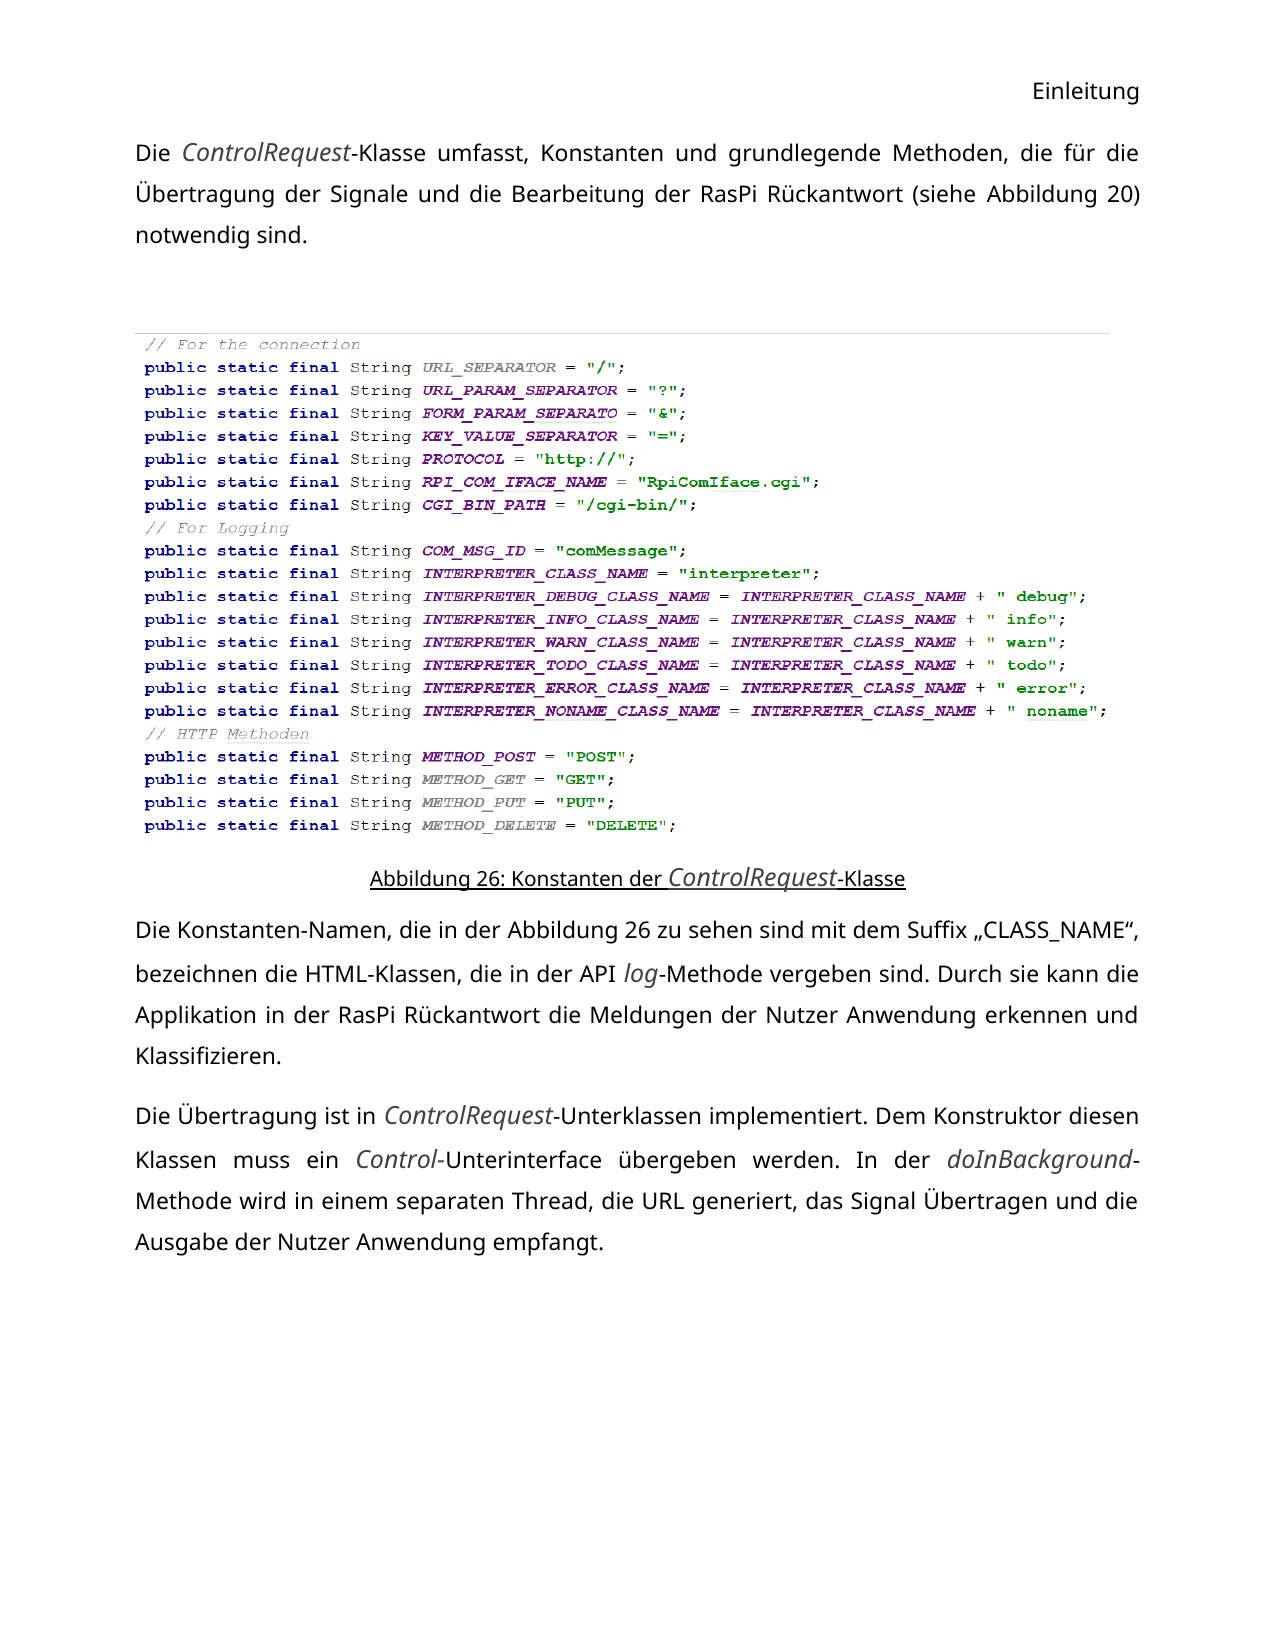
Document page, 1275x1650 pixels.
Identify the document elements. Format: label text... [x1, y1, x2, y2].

picture [134, 333, 1110, 834]
text Die Konstanten-Namen, die in der Abbildung 26 zu sehen sind mit dem Suffix „CLASS_NAME“, bezeichnen die HTML-Klassen, die in der API log-Methode vergeben sind. Durch sie kann die Applikation in der RasPi Rückantwort die Meldungen der Nutzer Anwendung erkennen und Klassifizieren. [135, 914, 1140, 1071]
text Die ControlRequest-Klasse umfasst, Konstanten und grundlegende Methoden, die für die Übertragung der Signale und die Bearbeitung der RasPi Rückantwort (siehe Abbildung 20) notwendig sind. [135, 135, 1140, 250]
text Die Übertragung ist in ControlRequest-Unterklassen implementiert. Dem Konstruktor diesen Klassen muss ein Control-Unterinterface übergeben werden. In der doInBackground-Methode wird in einem separaten Thread, die URL generiert, das Signal Übertragen und die Ausgabe der Nutzer Anwendung empfangt. [135, 1097, 1140, 1257]
